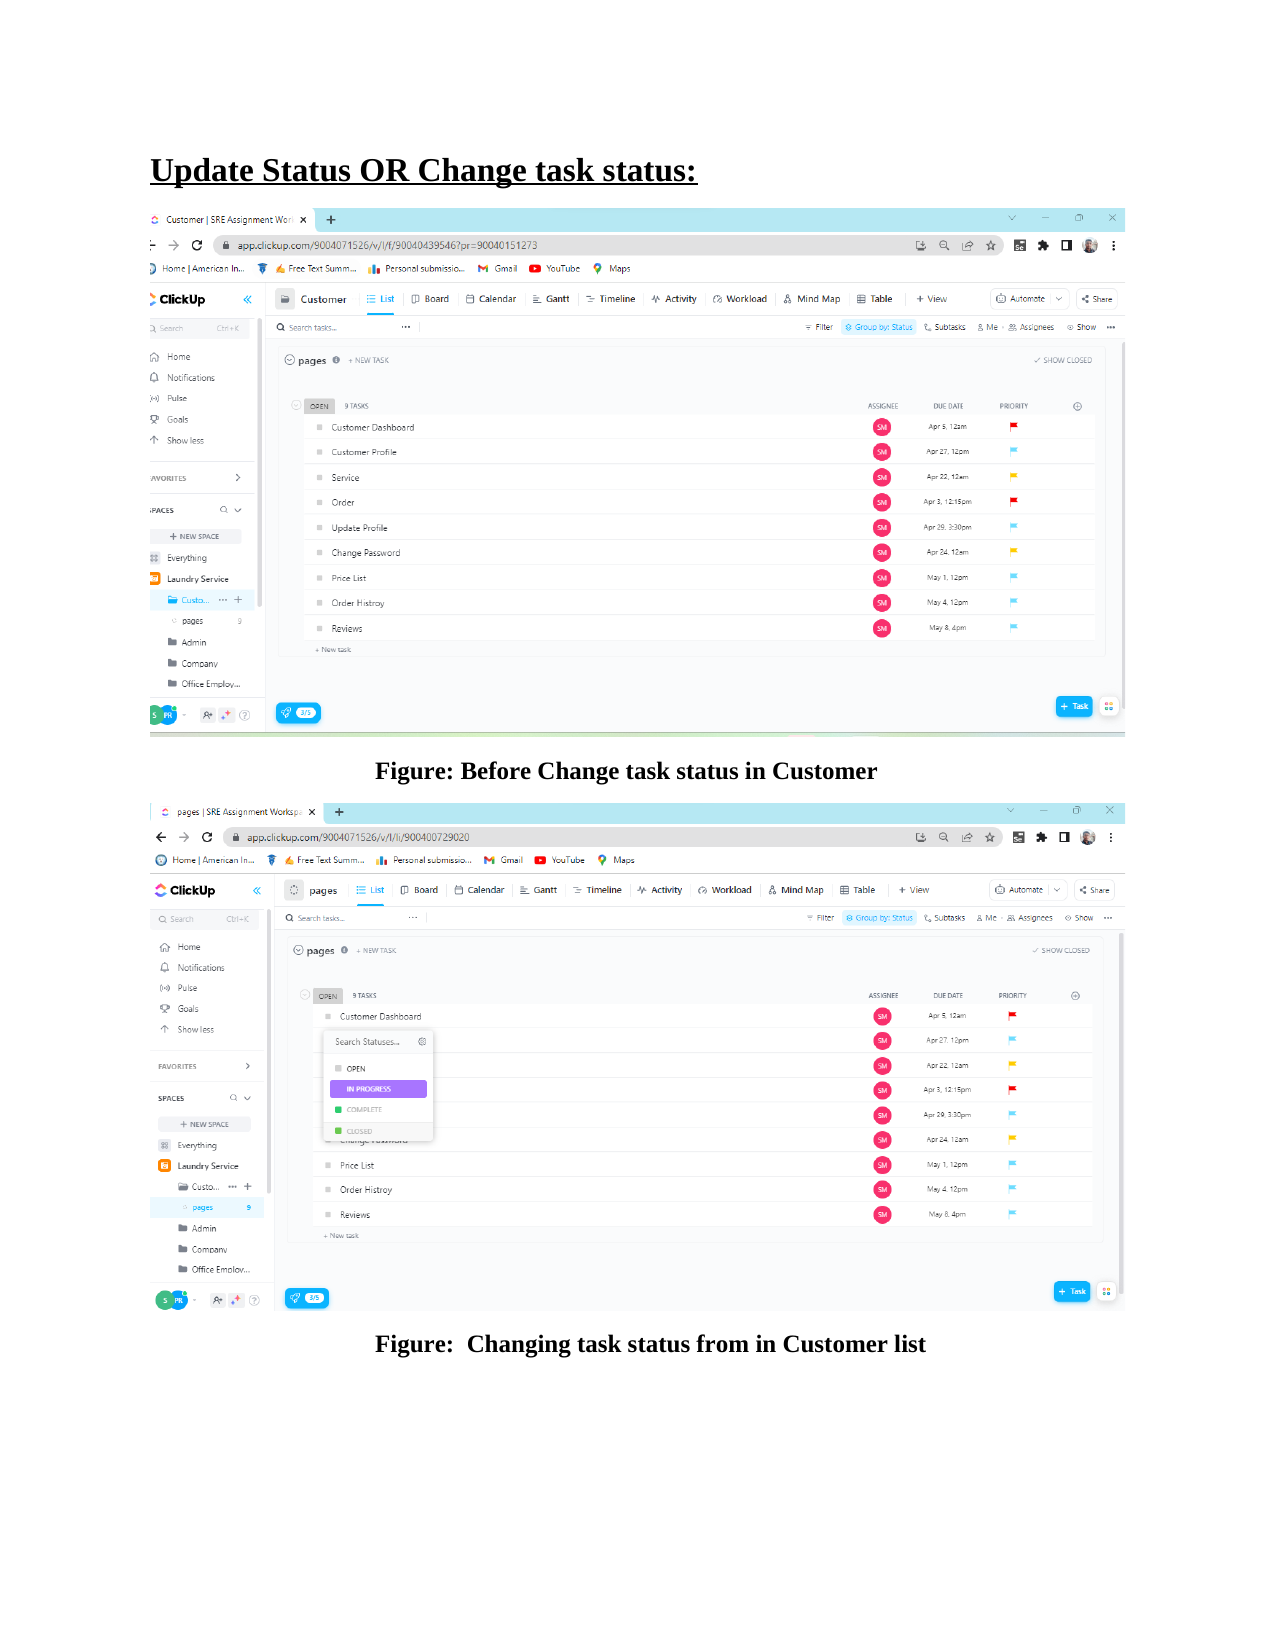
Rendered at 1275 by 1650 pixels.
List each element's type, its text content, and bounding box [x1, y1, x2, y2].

picture [150, 208, 1125, 737]
text Figure: Changing task status from in Customer list [300, 1329, 1125, 1358]
picture [150, 803, 1125, 1311]
text Update Status OR Change task status: [150, 150, 1125, 188]
text Figure: Before Change task status in Customer [300, 756, 1125, 784]
